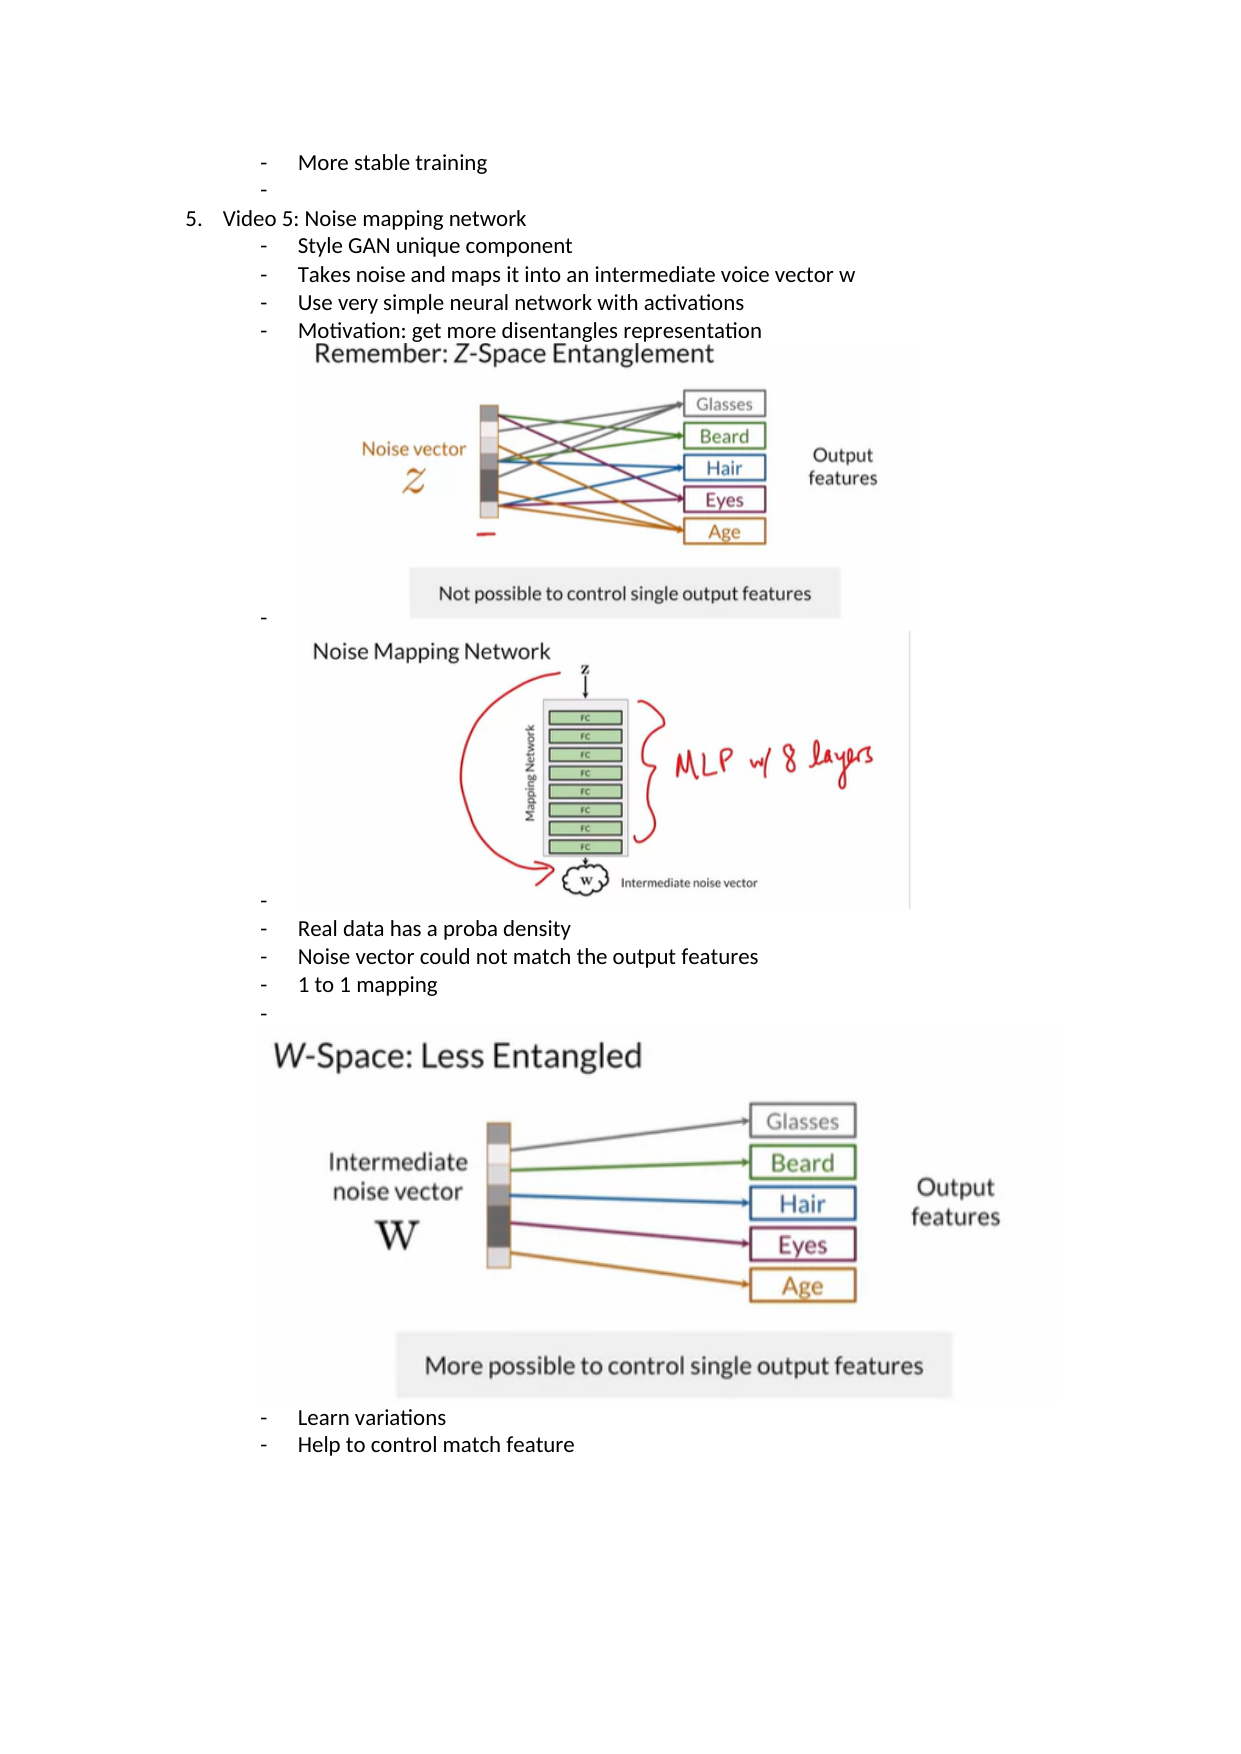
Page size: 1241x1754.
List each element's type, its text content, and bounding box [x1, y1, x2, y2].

picture [297, 343, 918, 626]
list Noise vector could not match the output features [260, 942, 1093, 970]
list 1 to 1 mapping [260, 970, 1093, 998]
list Video 5: Noise mapping network [185, 204, 1093, 232]
list Use very simple neural network with activations [260, 288, 1093, 316]
list Motivation: get more disentangles representation [260, 316, 1093, 344]
list Help to control match feature [260, 1431, 1093, 1459]
list Real data has a proba density [260, 914, 1093, 942]
list Takes noise and maps it into an intermediate voice vector w [260, 260, 1093, 288]
picture [297, 631, 911, 909]
picture [260, 1027, 1059, 1403]
list Style GAN unique component [260, 232, 1093, 260]
list Learn variations [260, 1403, 1093, 1431]
list More stable training [260, 148, 1093, 176]
